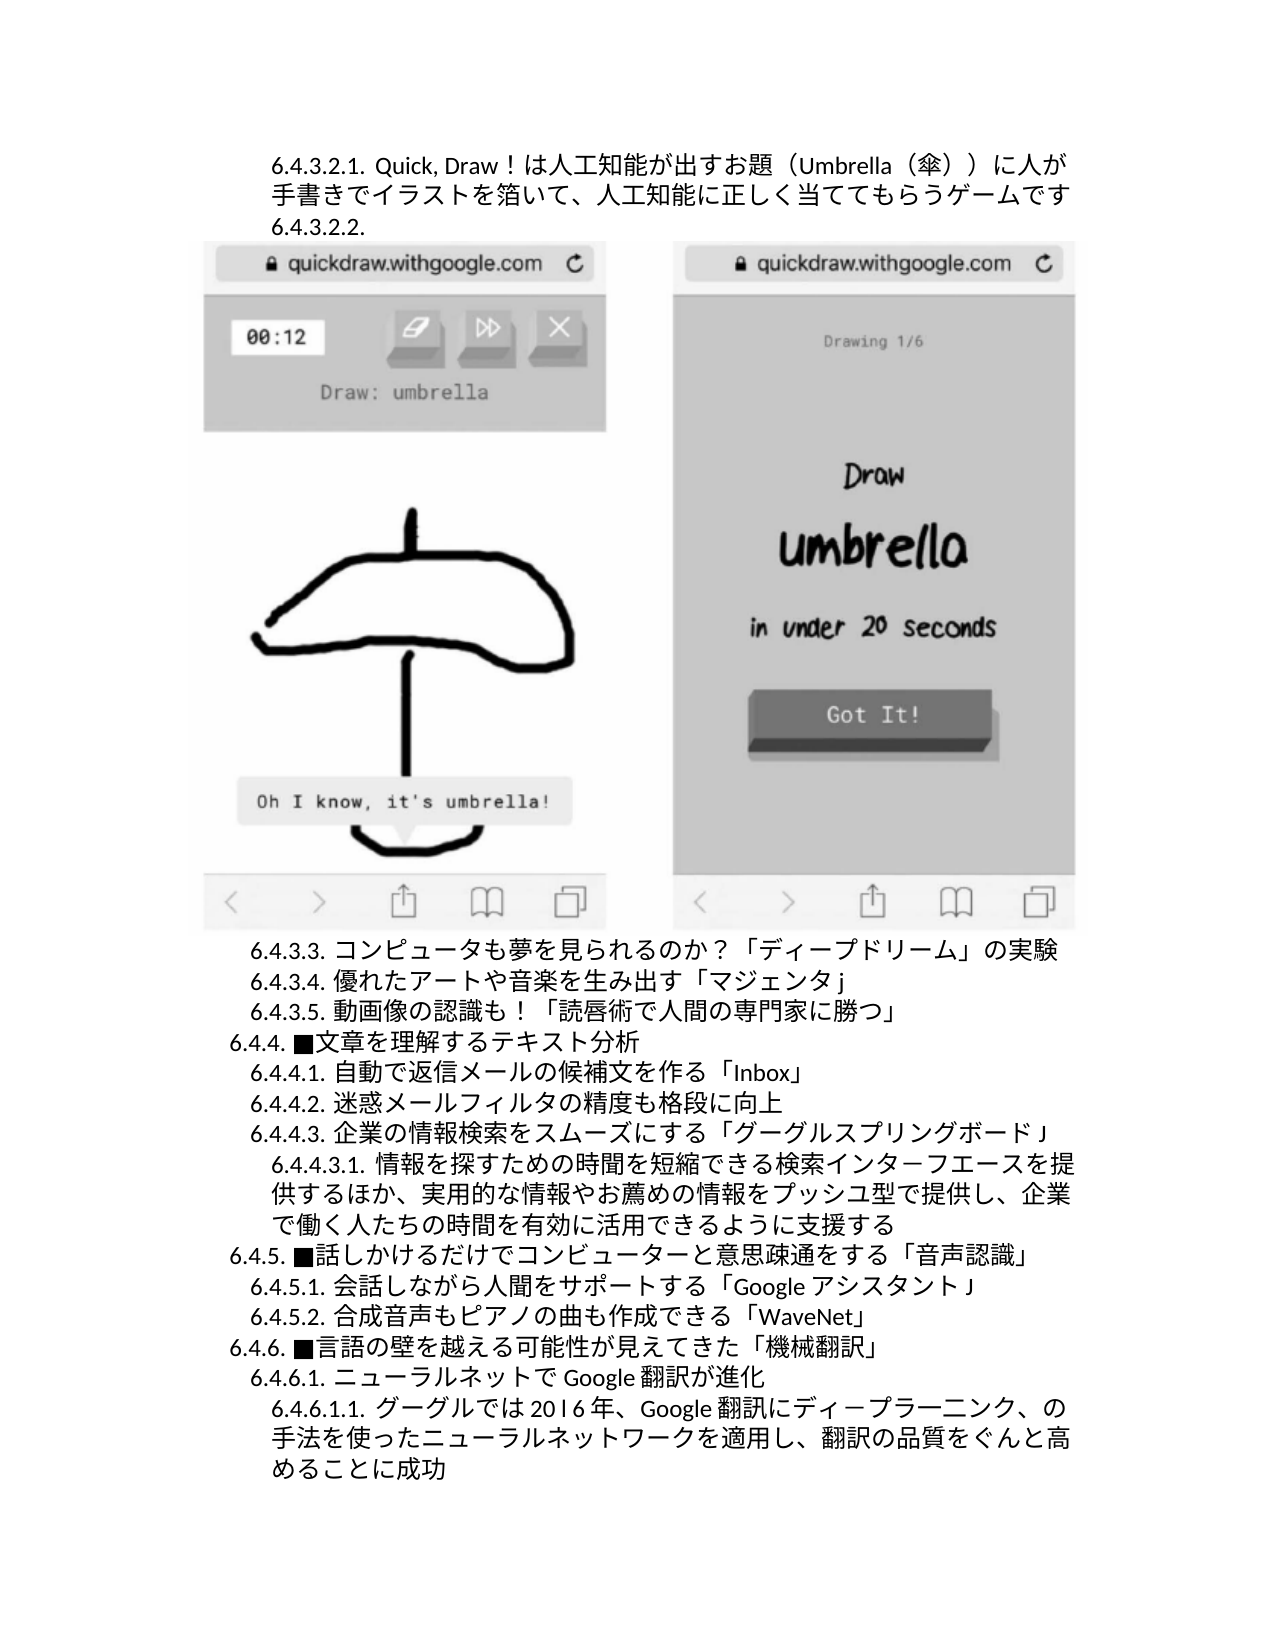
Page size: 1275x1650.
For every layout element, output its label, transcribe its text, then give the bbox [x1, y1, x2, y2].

subtitle 自動で返信メールの候補文を作る「Inbox」 [250, 1057, 1087, 1088]
subtitle 会話しながら人聞をサポートする「GoogleアシスタントJ [250, 1271, 1087, 1302]
picture [187, 241, 1088, 936]
subtitle ■言語の壁を越える可能性が見えてきた「機械翻訳」 [229, 1332, 1087, 1363]
subtitle コンピュータも夢を見られるのか？「ディープドリーム」の実験 [250, 936, 1087, 966]
subtitle ■話しかけるだけでコンビューターと意思疎通をする「音声認識」 [229, 1241, 1087, 1271]
subtitle 情報を探すための時聞を短縮できる検索インタ－フエースを提供するほか、実用的な情報やお薦めの情報をプッシユ型で提供し、企業で働く人たちの時間を有効に活用できるように支援する [271, 1149, 1087, 1241]
subtitle 動画像の認識も！「読唇術で人間の専門家に勝つ」 [250, 996, 1087, 1027]
subtitle グーグルでは20 l 6年、Google翻訊にディ－プラ一二ンク、の手法を使ったニューラルネットワークを適用し、翻訳の品質をぐんと高めることに成功 [271, 1393, 1087, 1485]
subtitle 優れたアートや音楽を生み出す「マジェンタj [250, 966, 1087, 996]
subtitle 企業の情報検索をスムーズにする「グーグルスプリングボードJ [250, 1118, 1087, 1149]
subtitle Quick, Draw！は人工知能が出すお題（Umbrella（傘））に人が手書きでイラストを箔いて、人工知能に正しく当ててもらうゲームです [271, 150, 1087, 211]
subtitle 迷惑メールフィルタの精度も格段に向上 [250, 1088, 1087, 1118]
subtitle ニューラルネットでGoogle翻訳が進化 [250, 1363, 1087, 1393]
subtitle 合成音声もピアノの曲も作成できる「WaveNet」 [250, 1302, 1087, 1332]
subtitle ■文章を理解するテキスト分析 [229, 1027, 1087, 1057]
